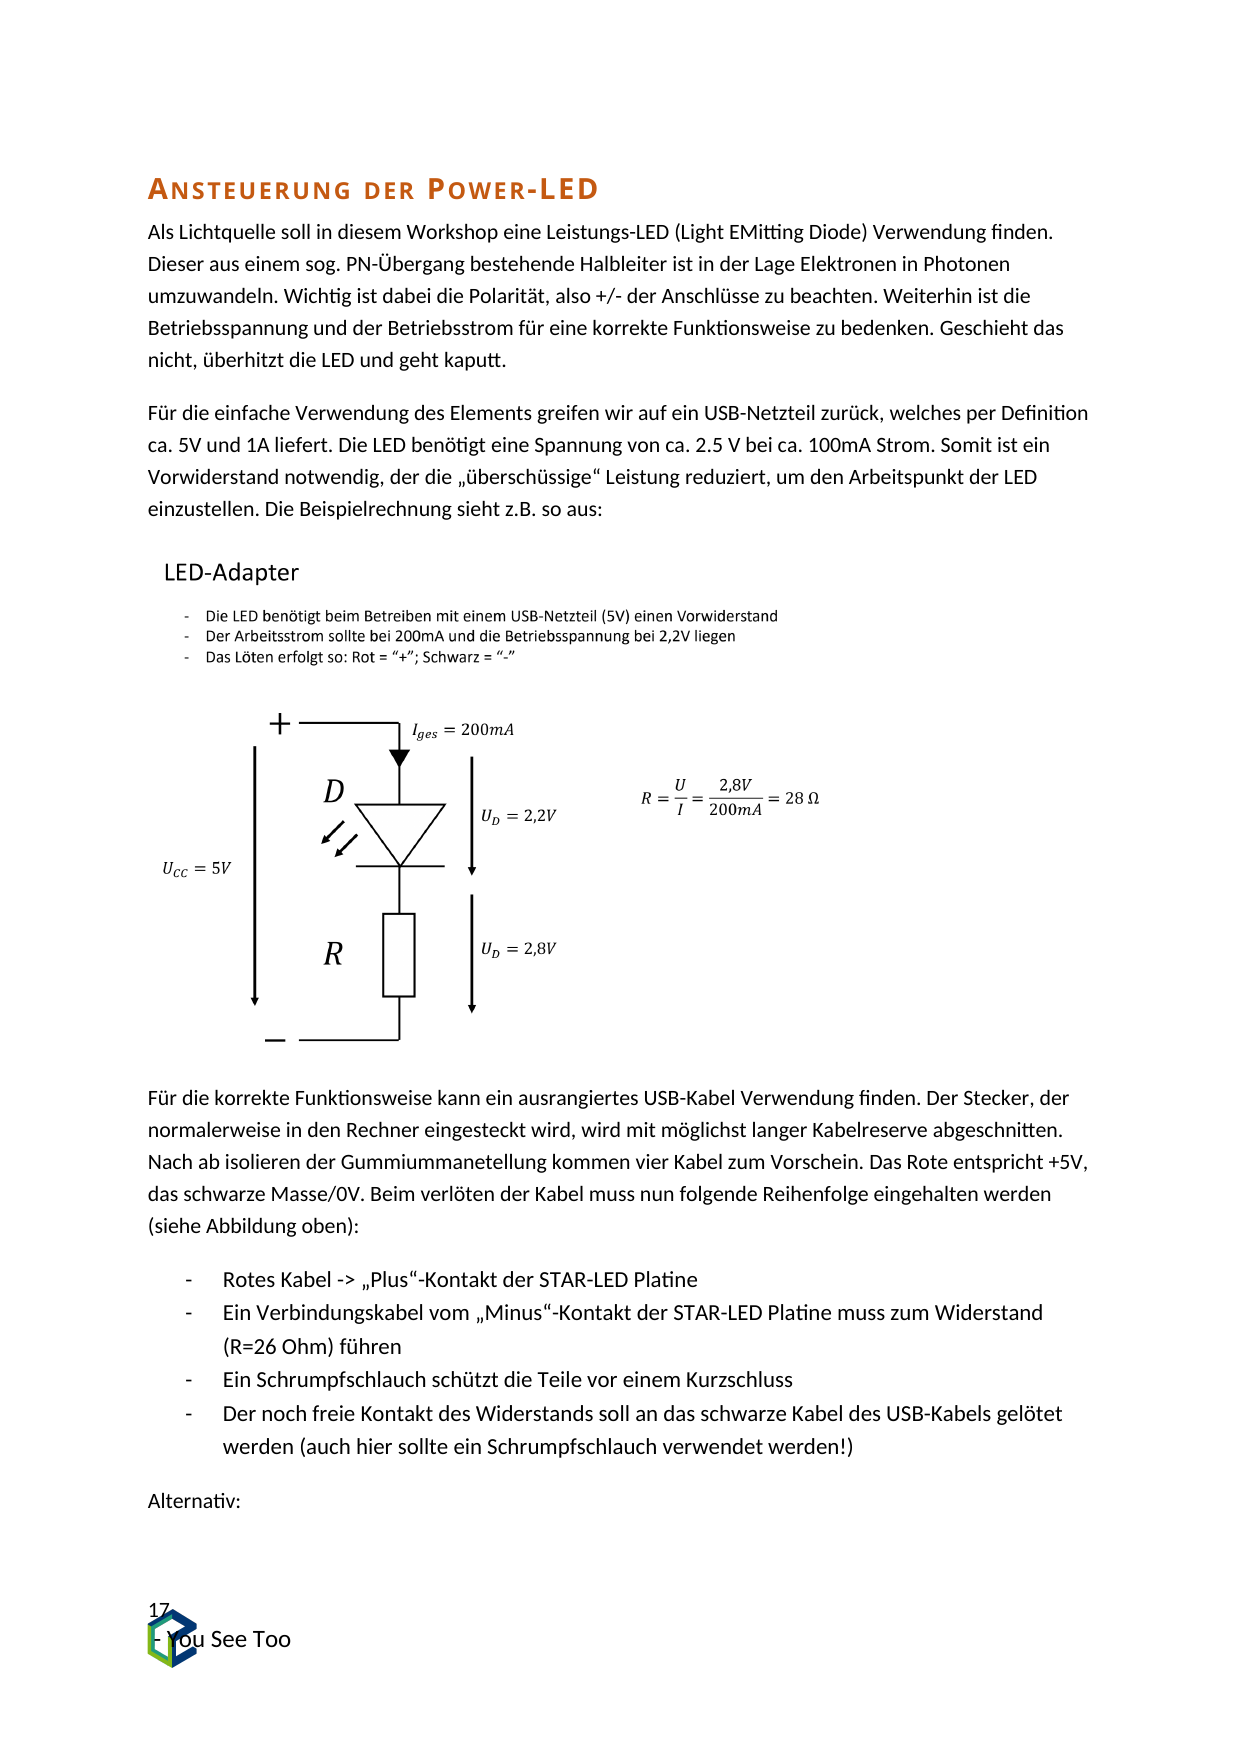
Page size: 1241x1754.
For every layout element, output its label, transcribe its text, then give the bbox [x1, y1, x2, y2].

list Der noch freie Kontakt des Widerstands soll an das schwarze Kabel des USB-Kabels gelötet werden (auch hier sollte ein Schrumpfschlauch verwendet werden!) [185, 1399, 1093, 1461]
picture [147, 1609, 197, 1668]
text Als Lichtquelle soll in diesem Workshop eine Leistungs-LED (Light EMitting Diode) Verwendung finden. Dieser aus einem sog. PN-Übergang bestehende Halbleiter ist in der Lage Elektronen in Photonen umzuwandeln. Wichtig ist dabei die Polarität, also +/- der Anschlüsse zu beachten. Weiterhin ist die Betriebsspannung und der Betriebsstrom für eine korrekte Funktionsweise zu bedenken. Geschieht das nicht, überhitzt die LED und geht kaputt. [148, 218, 1093, 373]
list Rotes Kabel -> „Plus“-Kontakt der STAR-LED Platine [185, 1265, 1093, 1293]
list Ein Verbindungskabel vom „Minus“-Kontakt der STAR-LED Platine muss zum Widerstand (R=26 Ohm) führen [185, 1298, 1093, 1360]
text Alternativ: [148, 1487, 1093, 1513]
text Für die korrekte Funktionsweise kann ein ausrangiertes USB-Kabel Verwendung finden. Der Stecker, der normalerweise in den Rechner eingesteckt wird, wird mit möglichst langer Kabelreserve abgeschnitten. Nach ab isolieren der Gummiummanetellung kommen vier Kabel zum Vorschein. Das Rote entspricht +5V, das schwarze Masse/0V. Beim verlöten der Kabel muss nun folgende Reihenfolge eingehalten werden (siehe Abbildung oben): [148, 1084, 1093, 1239]
text Für die einfache Verwendung des Elements greifen wir auf ein USB-Netzteil zurück, welches per Definition ca. 5V und 1A liefert. Die LED benötigt eine Spannung von ca. 2.5 V bei ca. 100mA Strom. Somit ist ein Vorwiderstand notwendig, der die „überschüssige“ Leistung reduziert, um den Arbeitspunkt der LED einzustellen. Die Beispielrechnung sieht z.B. so aus: [148, 399, 1093, 522]
subtitle Ansteuerung der Power-LED [148, 168, 1093, 208]
list Ein Schrumpfschlauch schützt die Teile vor einem Kurzschluss [185, 1365, 1093, 1393]
